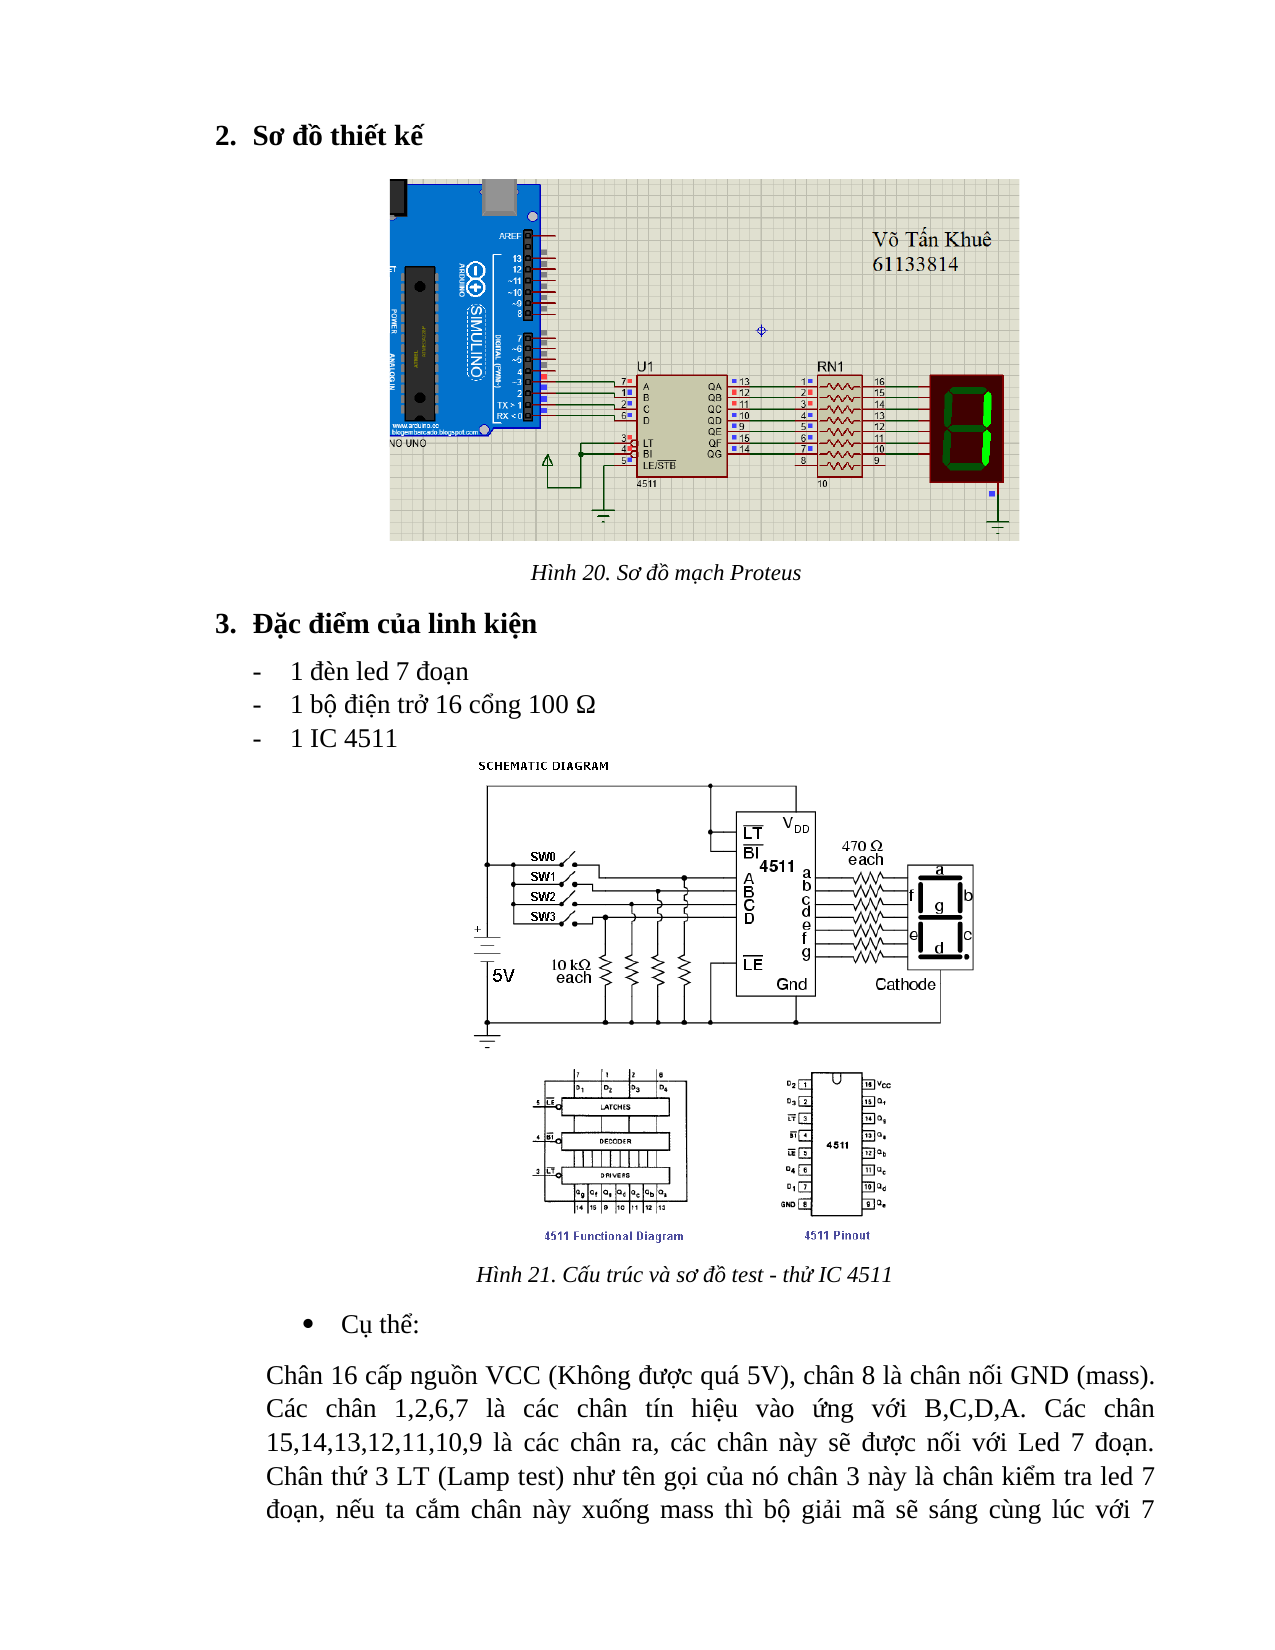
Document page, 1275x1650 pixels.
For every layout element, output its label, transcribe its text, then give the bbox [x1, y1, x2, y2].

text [266, 1359, 1157, 1524]
list Cụ thể: [303, 1308, 1157, 1340]
text 1 IC 4511 [252, 722, 1157, 753]
subtitle Đặc điểm của linh kiện [215, 606, 1157, 640]
text Hình . Cấu trúc và sơ đồ test - thử IC 4511 [177, 1261, 1157, 1288]
picture [389, 179, 1020, 541]
picture [467, 755, 980, 1247]
text Hình 20. Sơ đồ mạch Proteus [177, 559, 1157, 586]
subtitle Sơ đồ thiết kế [215, 118, 1157, 152]
text 1 đèn led 7 đoạn [252, 655, 1157, 686]
text 1 bộ điện trở 16 cổng 100 Ω [252, 689, 1157, 720]
